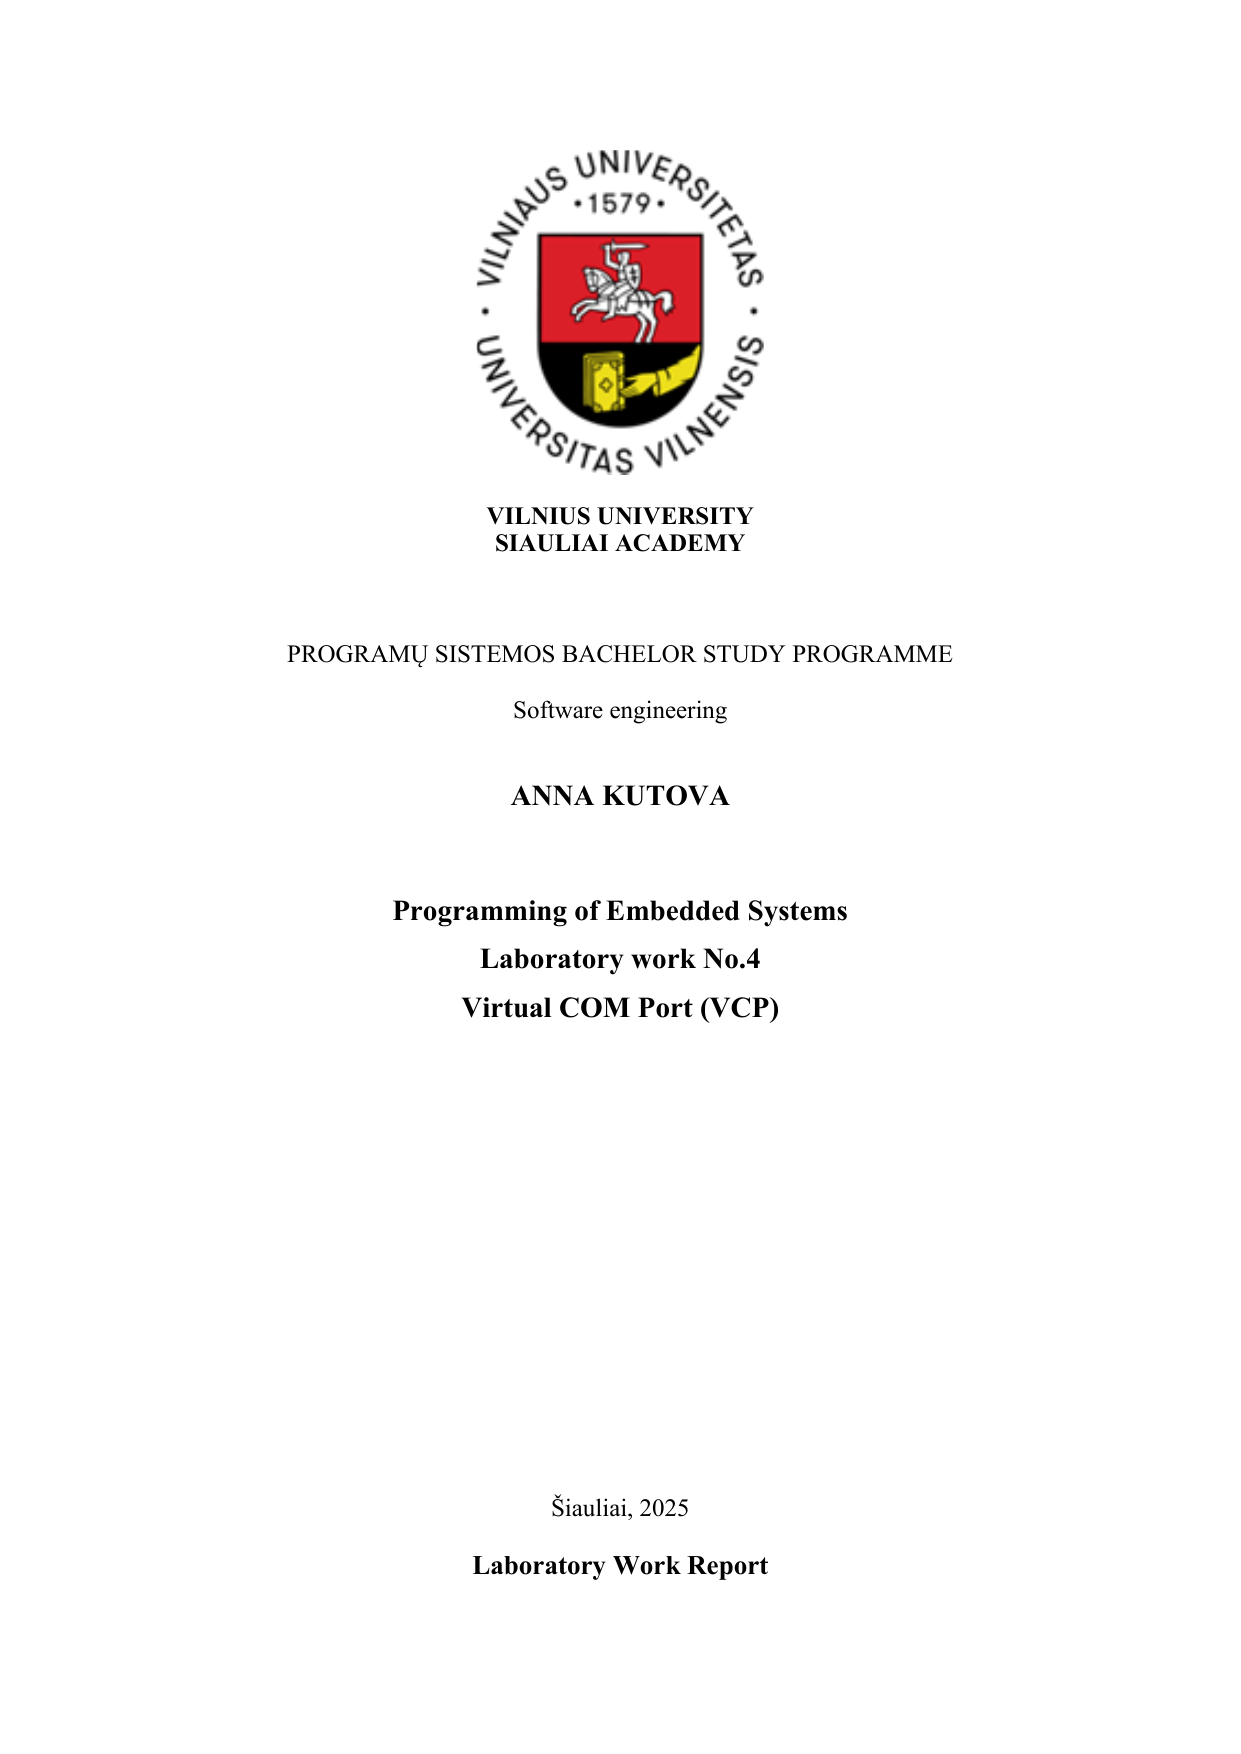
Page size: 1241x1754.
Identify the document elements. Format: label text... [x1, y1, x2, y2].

text PROGRAMŲ SISTEMOS BACHELOR STUDY PROGRAMME [150, 640, 1090, 668]
text Šiauliai, 2025 [150, 1494, 1090, 1522]
text Software engineering [150, 696, 1090, 723]
text ANNA KUTOVA [150, 779, 1090, 811]
text Laboratory work No.4 [150, 943, 1090, 975]
text Programming of Embedded Systems [150, 894, 1090, 927]
text VILNIUS UNIVERSITY SIAULIAI ACADEMY [150, 502, 1090, 557]
text Laboratory Work Report [150, 1550, 1090, 1580]
text Virtual COM Port (VCP) [150, 991, 1090, 1023]
picture [476, 150, 764, 475]
